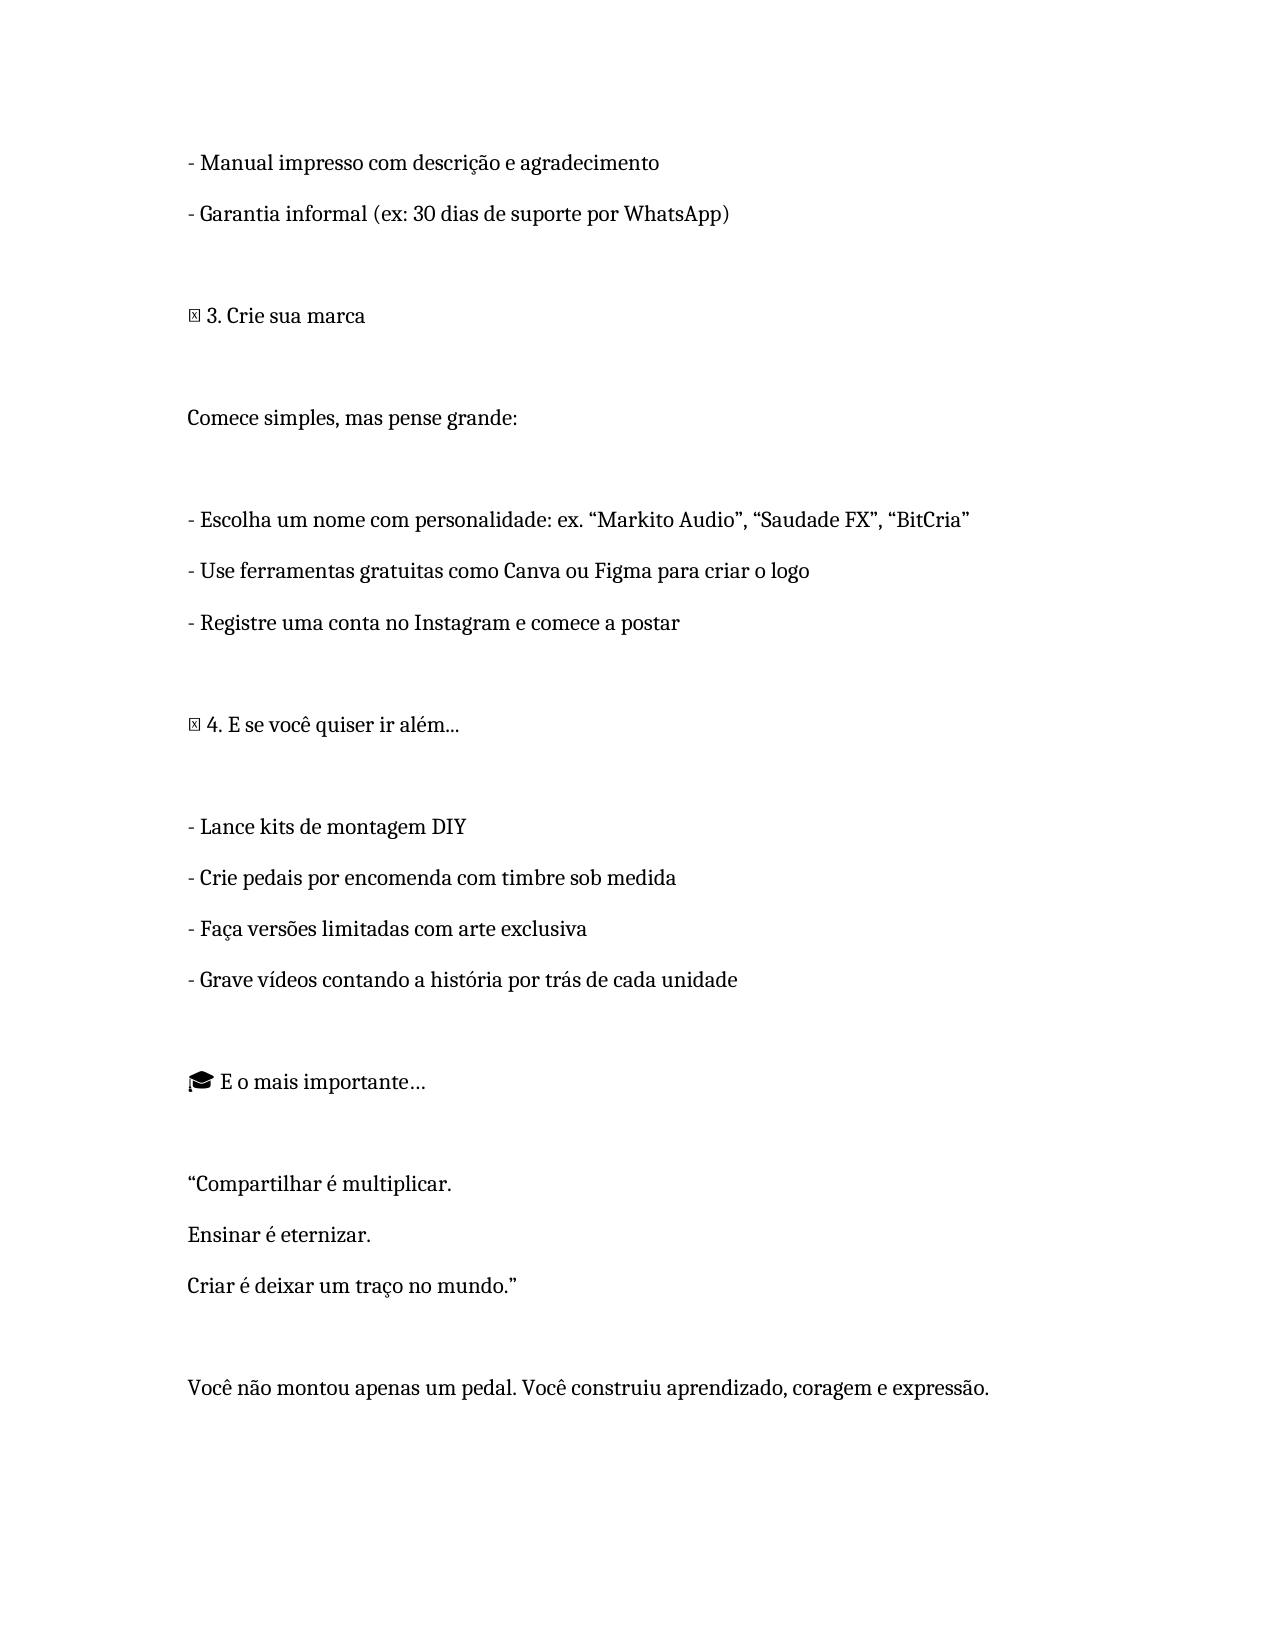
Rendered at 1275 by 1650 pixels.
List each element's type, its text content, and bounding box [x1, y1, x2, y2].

text - Lance kits de montagem DIY [187, 813, 1087, 840]
text - Garantia informal (ex: 30 dias de suporte por WhatsApp) [187, 201, 1087, 227]
text - Escolha um nome com personalidade: ex. “Markito Audio”, “Saudade FX”, “BitCria” [187, 507, 1087, 534]
text Comece simples, mas pense grande: [187, 405, 1087, 432]
text - Grave vídeos contando a história por trás de cada unidade [187, 967, 1087, 993]
text - Faça versões limitadas com arte exclusiva [187, 916, 1087, 942]
text - Use ferramentas gratuitas como Canva ou Figma para criar o logo [187, 558, 1087, 585]
text 🧾 3. Crie sua marca [187, 303, 1087, 329]
text “Compartilhar é multiplicar. [187, 1171, 1087, 1197]
text - Manual impresso com descrição e agradecimento [187, 150, 1087, 176]
text Ensinar é eternizar. [187, 1222, 1087, 1248]
text - Registre uma conta no Instagram e comece a postar [187, 609, 1087, 636]
text Criar é deixar um traço no mundo.” [187, 1273, 1087, 1299]
text 🧠 4. E se você quiser ir além... [187, 711, 1087, 738]
text Você não montou apenas um pedal. Você construiu aprendizado, coragem e expressão. [187, 1375, 1087, 1401]
text - Crie pedais por encomenda com timbre sob medida [187, 864, 1087, 891]
text 🎓 E o mais importante… [187, 1069, 1087, 1095]
